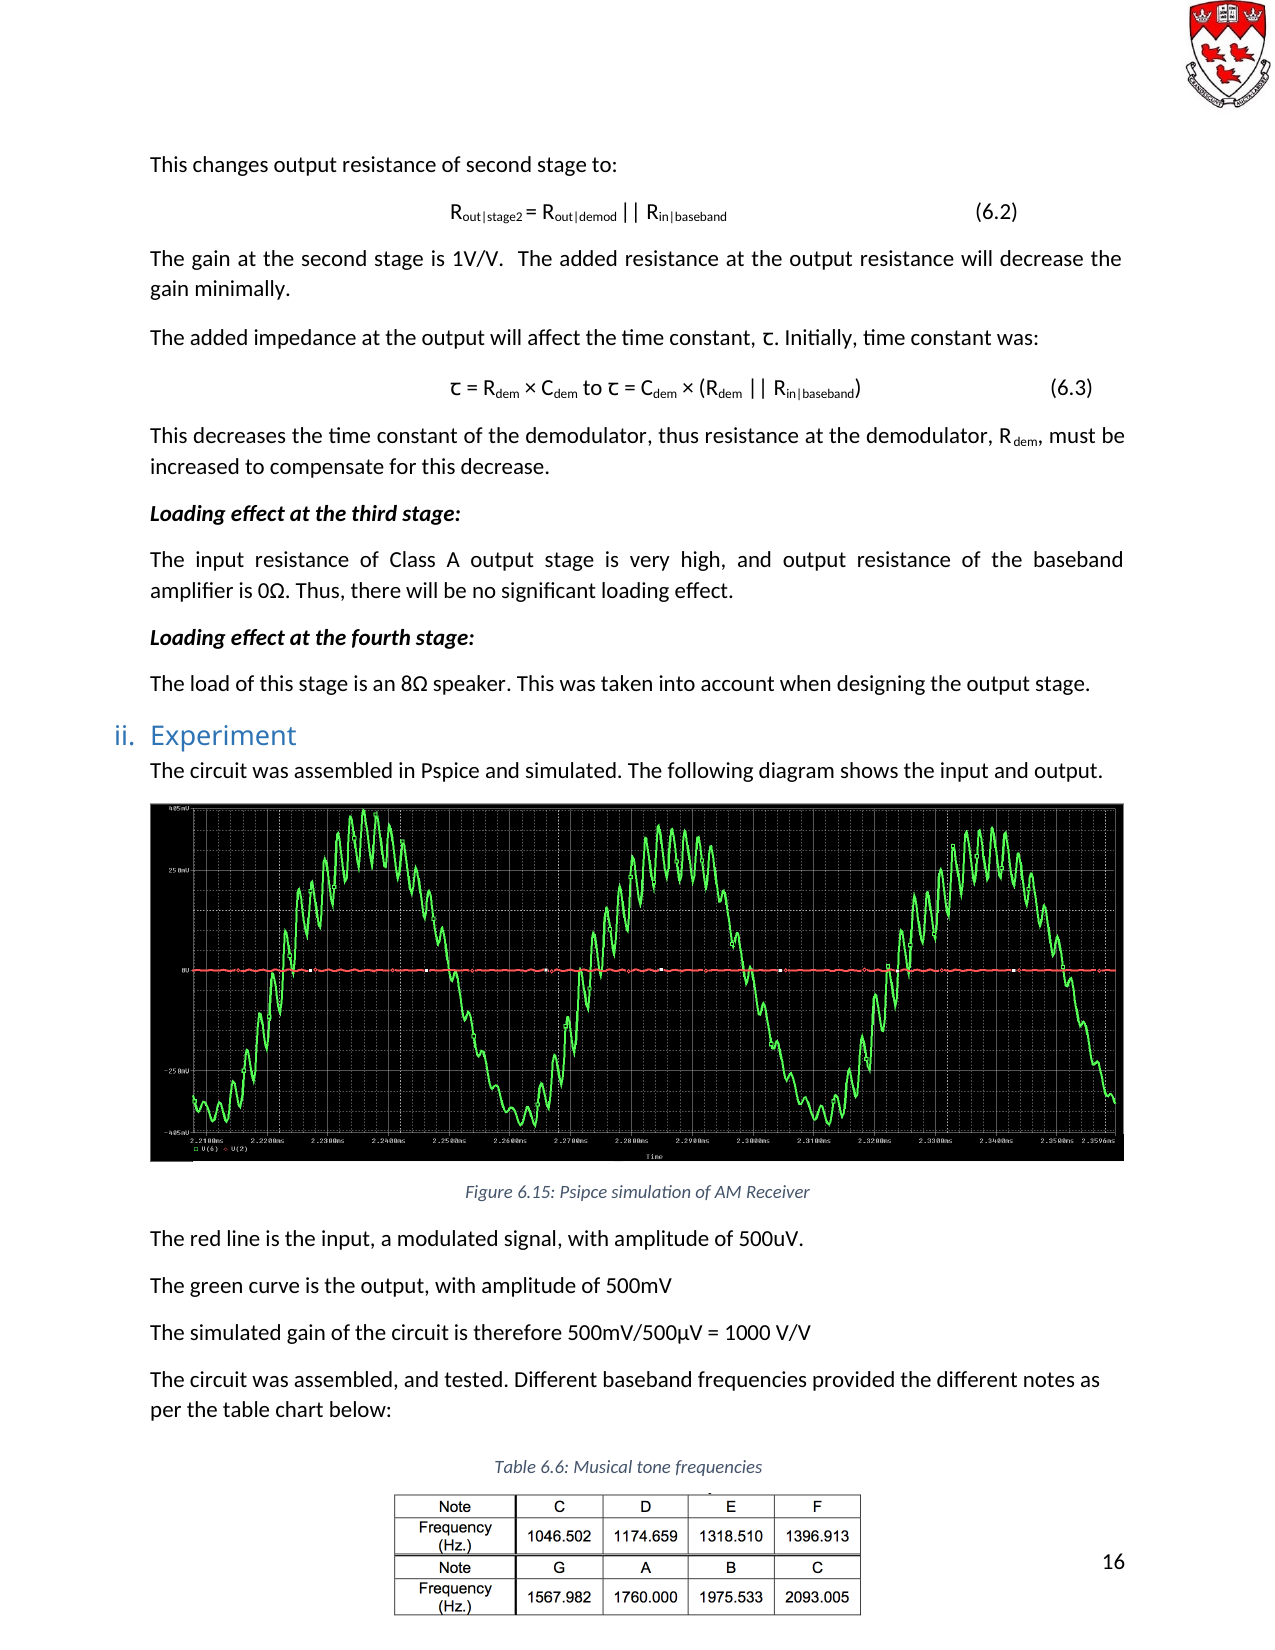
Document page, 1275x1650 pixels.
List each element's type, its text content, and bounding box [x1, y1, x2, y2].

text The gain at the second stage is 1V/V. The added resistance at the output resistance will decrease the gain minimally. [150, 244, 1125, 302]
text Loading effect at the third stage: [150, 499, 1125, 527]
text The added impedance at the output will affect the time constant, ꞇ. Initially, time constant was: [150, 321, 1125, 352]
text The simulated gain of the circuit is therefore 500mV/500µV = 1000 V/V [150, 1318, 1125, 1346]
picture [150, 803, 1124, 1162]
text The input resistance of Class A output stage is very high, and output resistance of the baseband amplifier is 0Ω. Thus, there will be no significant loading effect. [150, 546, 1125, 604]
picture [1179, 0, 1271, 112]
text ꞇ = Rdem × Cdem to ꞇ = Cdem × (Rdem || Rin|baseband) (6.3) [375, 371, 1125, 402]
text This decreases the time constant of the demodulator, thus resistance at the demodulator, Rdem, must be increased to compensate for this decrease. [150, 422, 1125, 480]
picture [393, 1494, 863, 1618]
text The circuit was assembled in Pspice and simulated. The following diagram shows the input and output. [150, 756, 1125, 784]
text This changes output resistance of second stage to: [150, 150, 1125, 178]
subtitle Experiment [135, 716, 1125, 753]
text The red line is the input, a modulated signal, with amplitude of 500uV. [150, 1224, 1125, 1252]
text The circuit was assembled, and tested. Different baseband frequencies provided the different notes as per the table chart below: [150, 1365, 1125, 1423]
text Rout|stage2 = Rout|demod || Rin|baseband (6.2) [375, 197, 1125, 225]
text The load of this stage is an 8Ω speaker. This was taken into account when designing the output stage. [150, 669, 1125, 698]
text The green curve is the output, with amplitude of 500mV [150, 1271, 1125, 1299]
text Loading effect at the fourth stage: [150, 623, 1125, 651]
